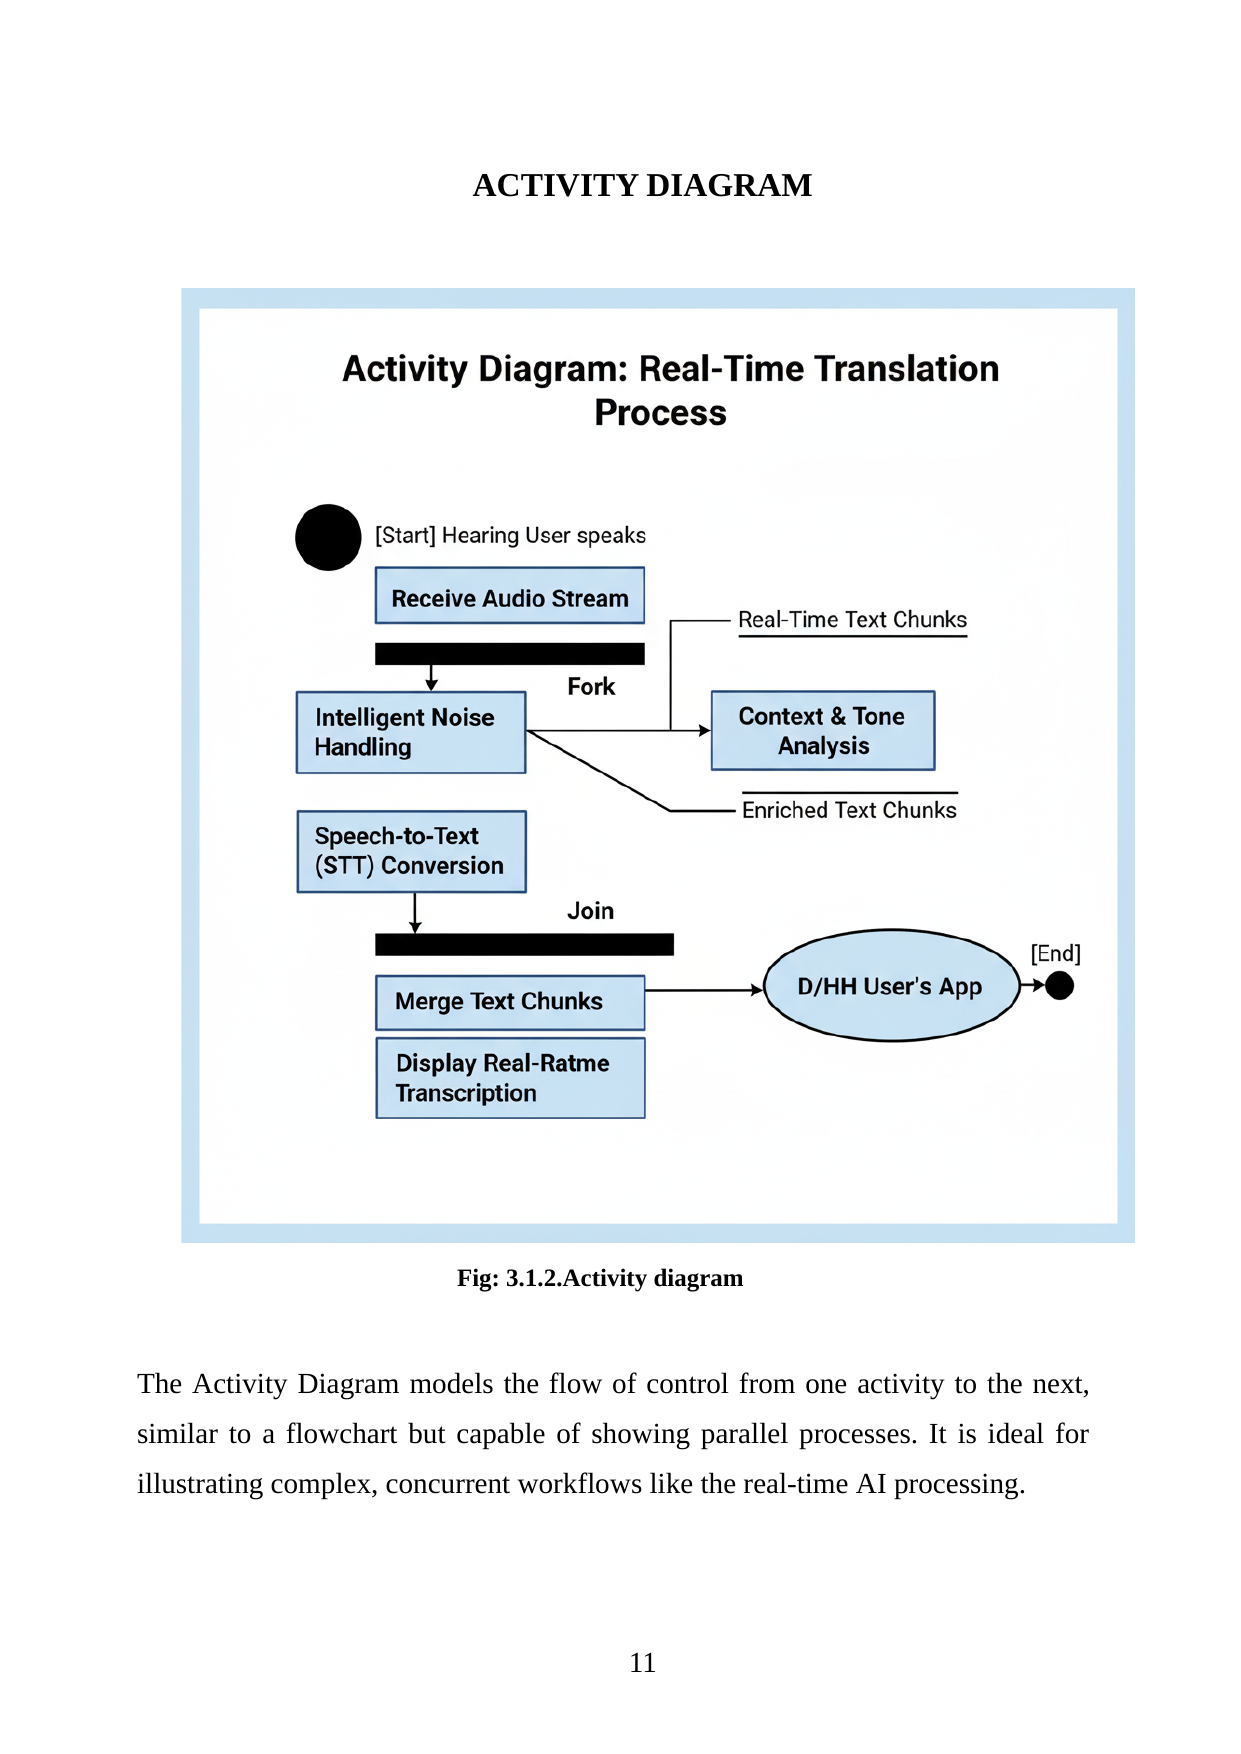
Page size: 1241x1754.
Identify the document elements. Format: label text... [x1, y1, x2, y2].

text The Activity Diagram models the flow of control from one activity to the next, similar to a flowchart but capable of showing parallel processes. It is ideal for illustrating complex, concurrent workflows like the real-time AI processing. [137, 1366, 1091, 1500]
picture [181, 288, 1135, 1243]
text Fig: 3.1.2.Activity diagram [245, 1263, 1091, 1292]
text ACTIVITY DIAGRAM [137, 165, 813, 203]
